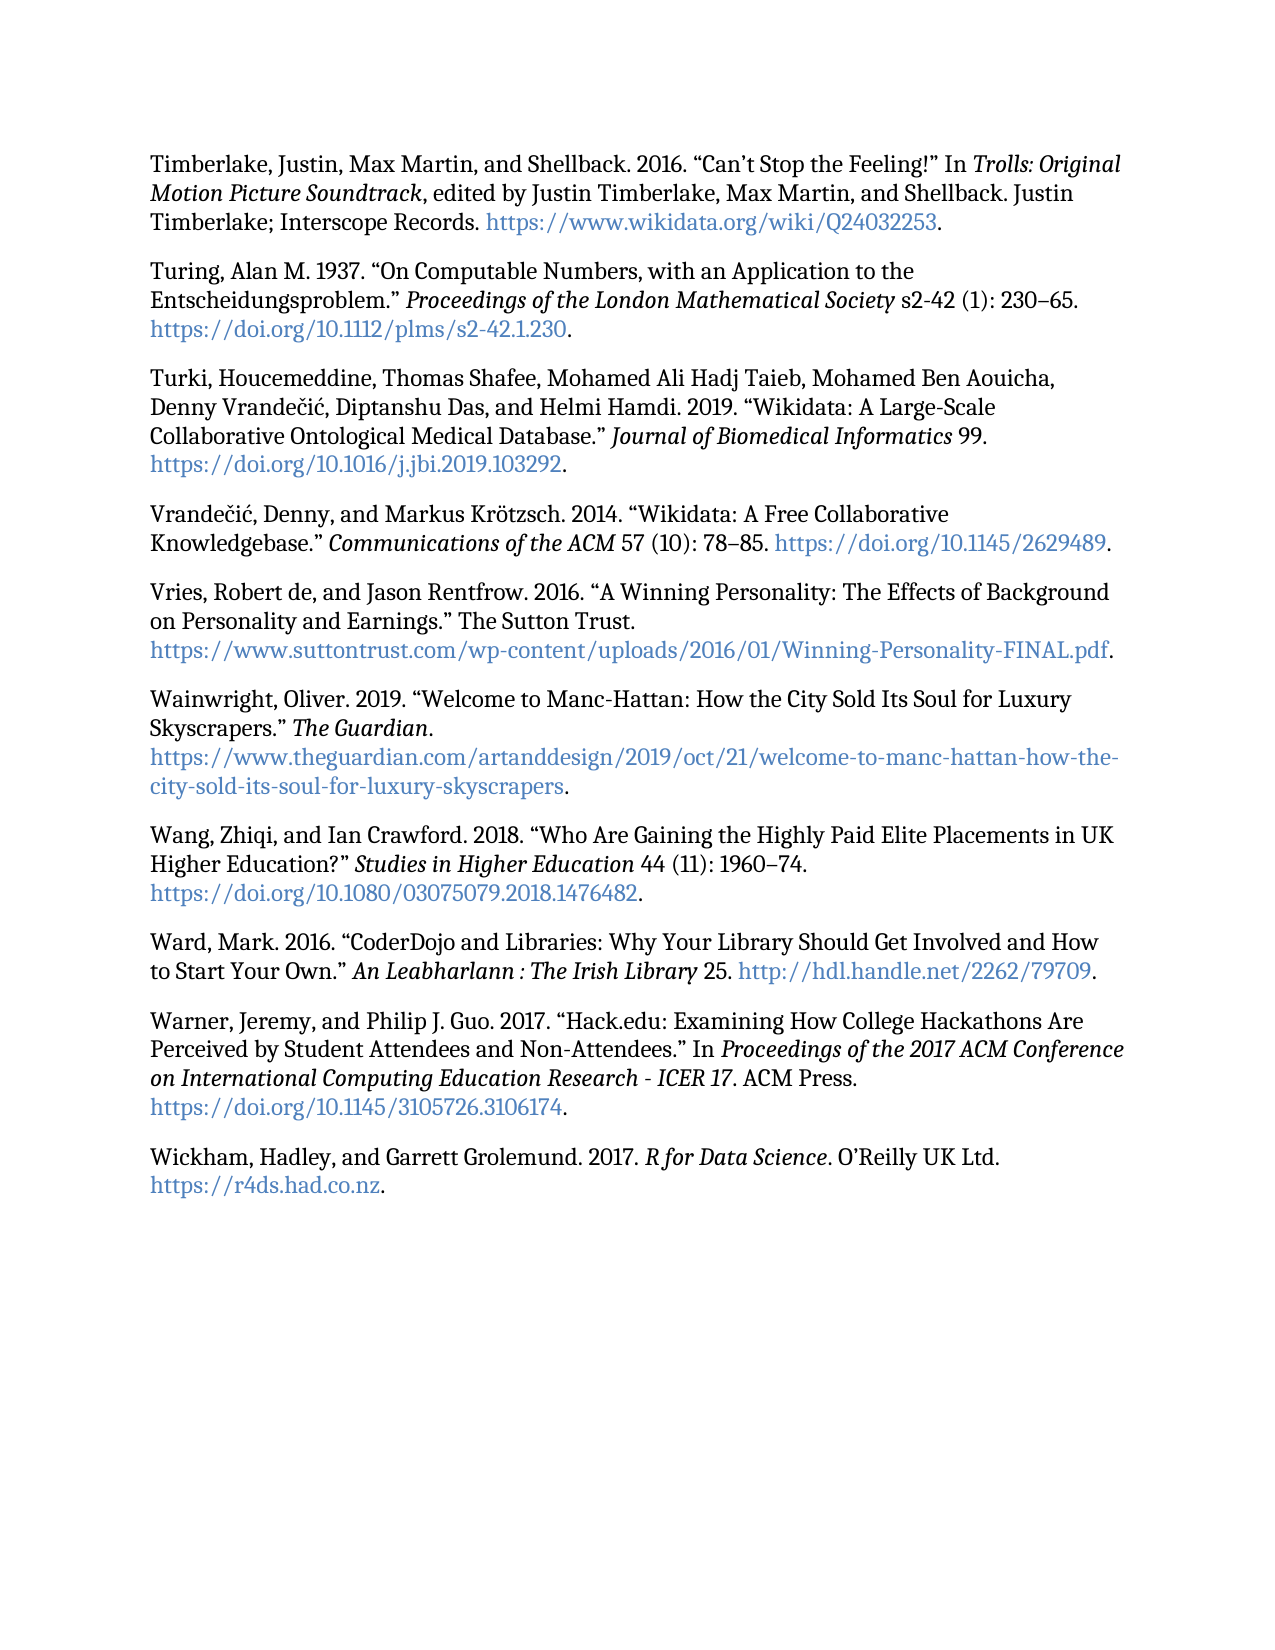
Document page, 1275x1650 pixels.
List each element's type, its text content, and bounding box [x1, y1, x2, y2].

text Vrandečić, Denny, and Markus Krötzsch. 2014. “Wikidata: A Free Collaborative Knowledgebase.” Communications of the ACM 57 (10): 78–85. https://doi.org/10.1145/2629489. [150, 500, 1125, 557]
text Turing, Alan M. 1937. “On Computable Numbers, with an Application to the Entscheidungsproblem.” Proceedings of the London Mathematical Society s2-42 (1): 230–65. https://doi.org/10.1112/plms/s2-42.1.230. [150, 257, 1125, 343]
text Turki, Houcemeddine, Thomas Shafee, Mohamed Ali Hadj Taieb, Mohamed Ben Aouicha, Denny Vrandečić, Diptanshu Das, and Helmi Hamdi. 2019. “Wikidata: A Large-Scale Collaborative Ontological Medical Database.” Journal of Biomedical Informatics 99. https://doi.org/10.1016/j.jbi.2019.103292. [150, 364, 1125, 479]
text Wainwright, Oliver. 2019. “Welcome to Manc-Hattan: How the City Sold Its Soul for Luxury Skyscrapers.” The Guardian. https://www.theguardian.com/artanddesign/2019/oct/21/welcome-to-manc-hattan-how-the-city-sold-its-soul-for-luxury-skyscrapers. [150, 685, 1125, 800]
text Wickham, Hadley, and Garrett Grolemund. 2017. R for Data Science. O’Reilly UK Ltd. https://r4ds.had.co.nz. [150, 1142, 1125, 1200]
text Warner, Jeremy, and Philip J. Guo. 2017. “Hack.edu: Examining How College Hackathons Are Perceived by Student Attendees and Non-Attendees.” In Proceedings of the 2017 ACM Conference on International Computing Education Research - ICER 17. ACM Press. https://doi.org/10.1145/3105726.3106174. [150, 1007, 1125, 1122]
text Ward, Mark. 2016. “CoderDojo and Libraries: Why Your Library Should Get Involved and How to Start Your Own.” An Leabharlann : The Irish Library 25. http://hdl.handle.net/2262/79709. [150, 928, 1125, 986]
text Vries, Robert de, and Jason Rentfrow. 2016. “A Winning Personality: The Effects of Background on Personality and Earnings.” The Sutton Trust. https://www.suttontrust.com/wp-content/uploads/2016/01/Winning-Personality-FINAL.pdf. [150, 578, 1125, 664]
text Wang, Zhiqi, and Ian Crawford. 2018. “Who Are Gaining the Highly Paid Elite Placements in UK Higher Education?” Studies in Higher Education 44 (11): 1960–74. https://doi.org/10.1080/03075079.2018.1476482. [150, 821, 1125, 907]
text Timberlake, Justin, Max Martin, and Shellback. 2016. “Can’t Stop the Feeling!” In Trolls: Original Motion Picture Soundtrack, edited by Justin Timberlake, Max Martin, and Shellback. Justin Timberlake; Interscope Records. https://www.wikidata.org/wiki/Q24032253. [150, 150, 1125, 236]
